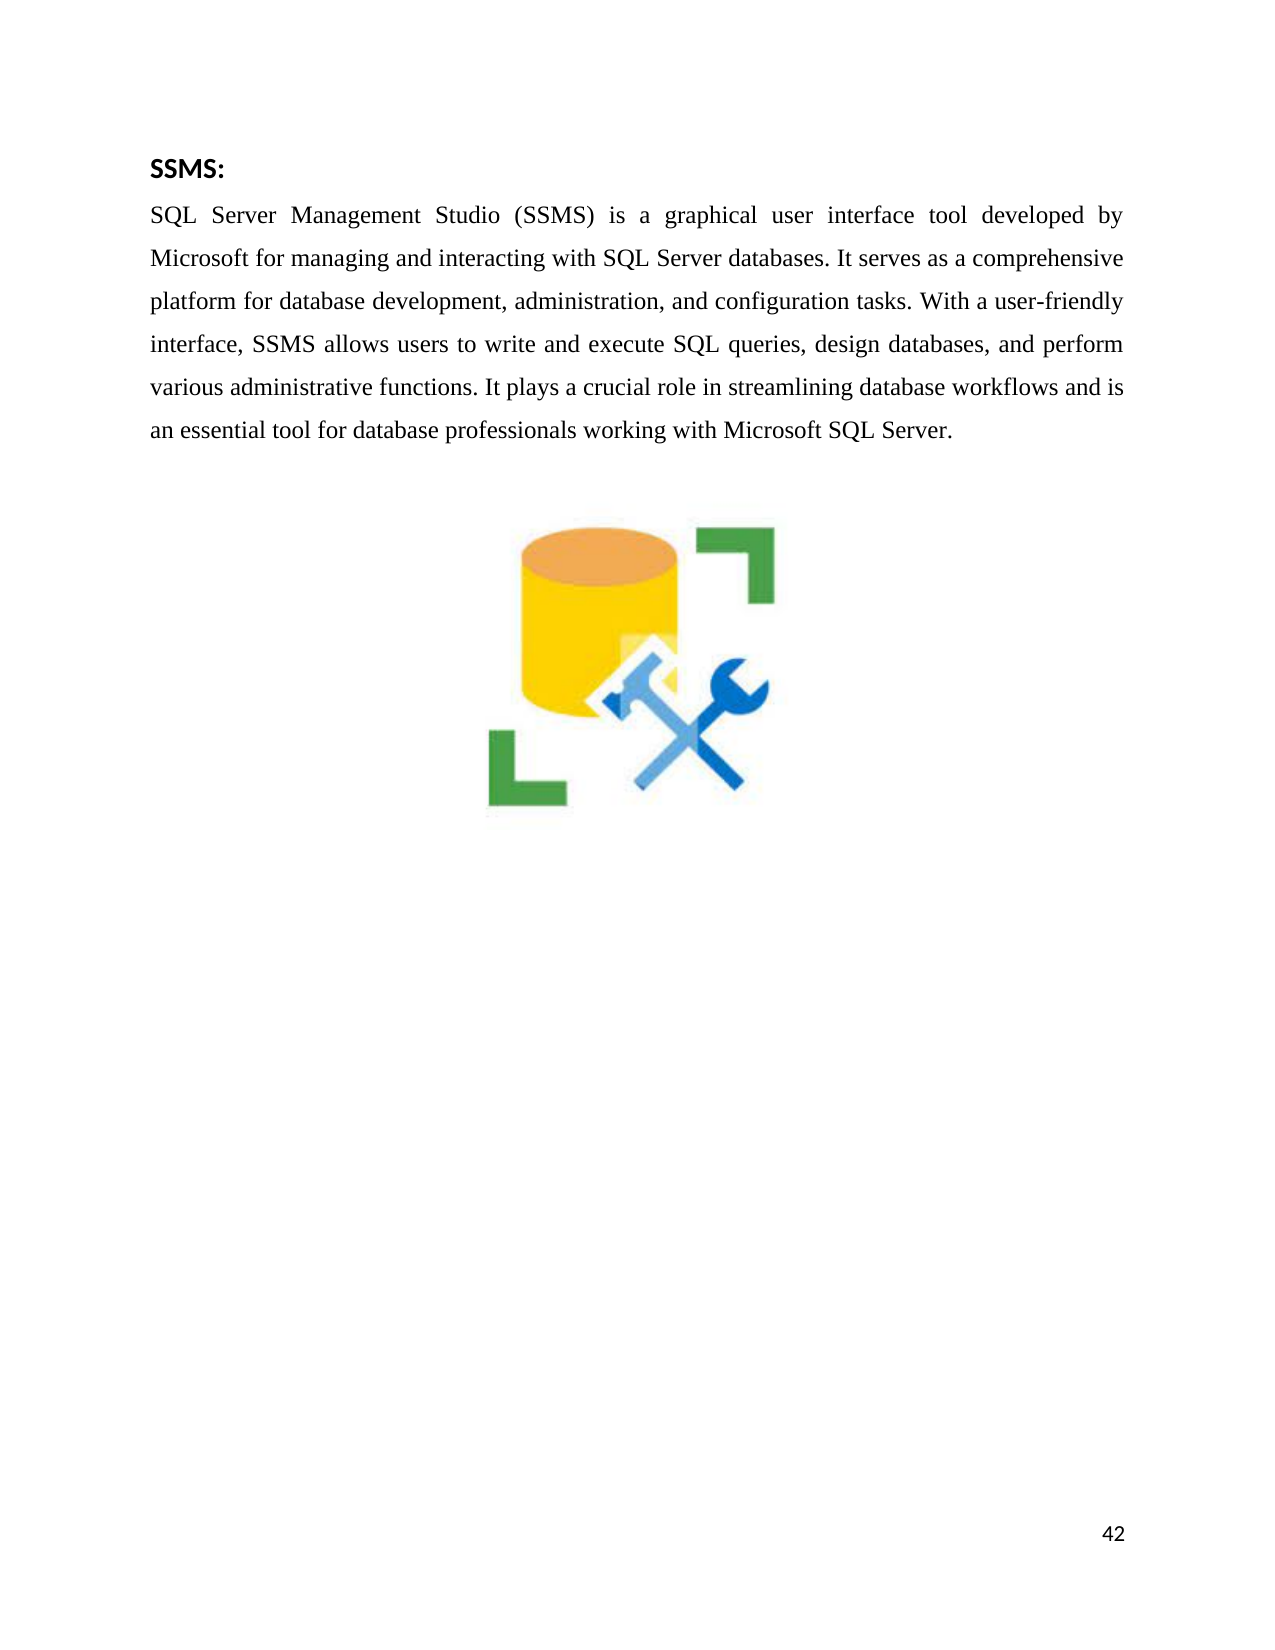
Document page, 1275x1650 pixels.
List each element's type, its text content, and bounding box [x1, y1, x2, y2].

picture [462, 479, 814, 830]
text SSMS: SQL Server Management Studio (SSMS) is a graphical user interface tool developed by Microsoft for managing and interacting with SQL Server databases. It serves as a comprehensive platform for database development, administration, and configuration tasks. With a user-friendly interface, SSMS allows users to write and execute SQL queries, design databases, and perform various administrative functions. It plays a crucial role in streamlining database workflows and is an essential tool for database professionals working with Microsoft SQL Server. [150, 150, 1125, 444]
